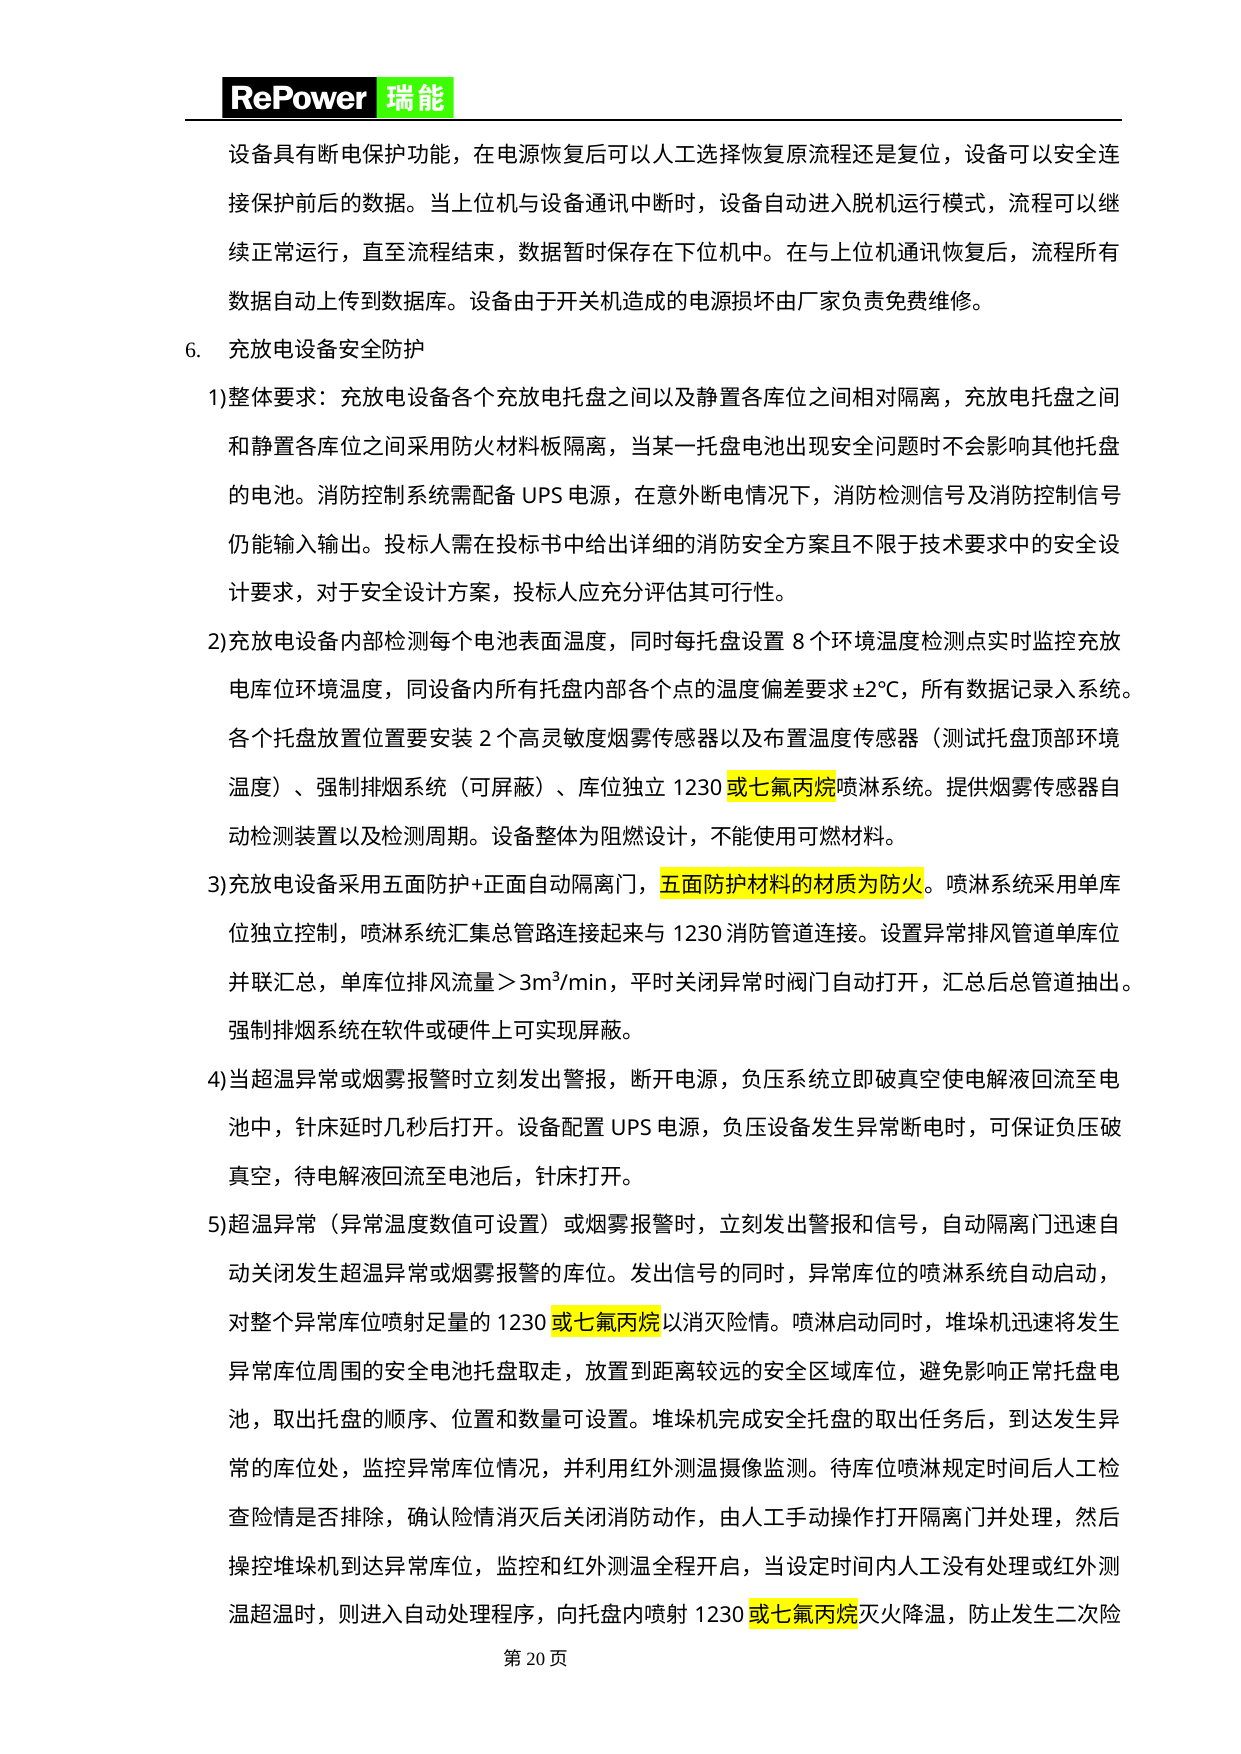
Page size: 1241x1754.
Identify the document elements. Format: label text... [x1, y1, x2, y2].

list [207, 1207, 1122, 1629]
picture [222, 77, 454, 118]
list 充放电设备采用五面防护+正面自动隔离门，五面防护材料的材质为防火。喷淋系统采用单库位独立控制，喷淋系统汇集总管路连接起来与1230消防管道连接。设置异常排风管道单库位并联汇总，单库位排风流量＞3m³/min，平时关闭异常时阀门自动打开，汇总后总管道抽出。强制排烟系统在软件或硬件上可实现屏蔽。 [207, 867, 1122, 1045]
list 充放电设备内部检测每个电池表面温度，同时每托盘设置8个环境温度检测点实时监控充放电库位环境温度，同设备内所有托盘内部各个点的温度偏差要求±2℃，所有数据记录入系统。各个托盘放置位置要安装2个高灵敏度烟雾传感器以及布置温度传感器（测试托盘顶部环境温度）、强制排烟系统（可屏蔽）、库位独立1230或七氟丙烷喷淋系统。提供烟雾传感器自动检测装置以及检测周期。设备整体为阻燃设计，不能使用可燃材料。 [207, 623, 1122, 851]
list 充放电设备安全防护 [185, 332, 1122, 364]
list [207, 137, 1122, 316]
list 当超温异常或烟雾报警时立刻发出警报，断开电源，负压系统立即破真空使电解液回流至电池中，针床延时几秒后打开。设备配置UPS电源，负压设备发生异常断电时，可保证负压破真空，待电解液回流至电池后，针床打开。 [207, 1061, 1122, 1191]
list 整体要求：充放电设备各个充放电托盘之间以及静置各库位之间相对隔离，充放电托盘之间和静置各库位之间采用防火材料板隔离，当某一托盘电池出现安全问题时不会影响其他托盘的电池。消防控制系统需配备UPS电源，在意外断电情况下，消防检测信号及消防控制信号仍能输入输出。投标人需在投标书中给出详细的消防安全方案且不限于技术要求中的安全设计要求，对于安全设计方案，投标人应充分评估其可行性。 [207, 380, 1122, 607]
